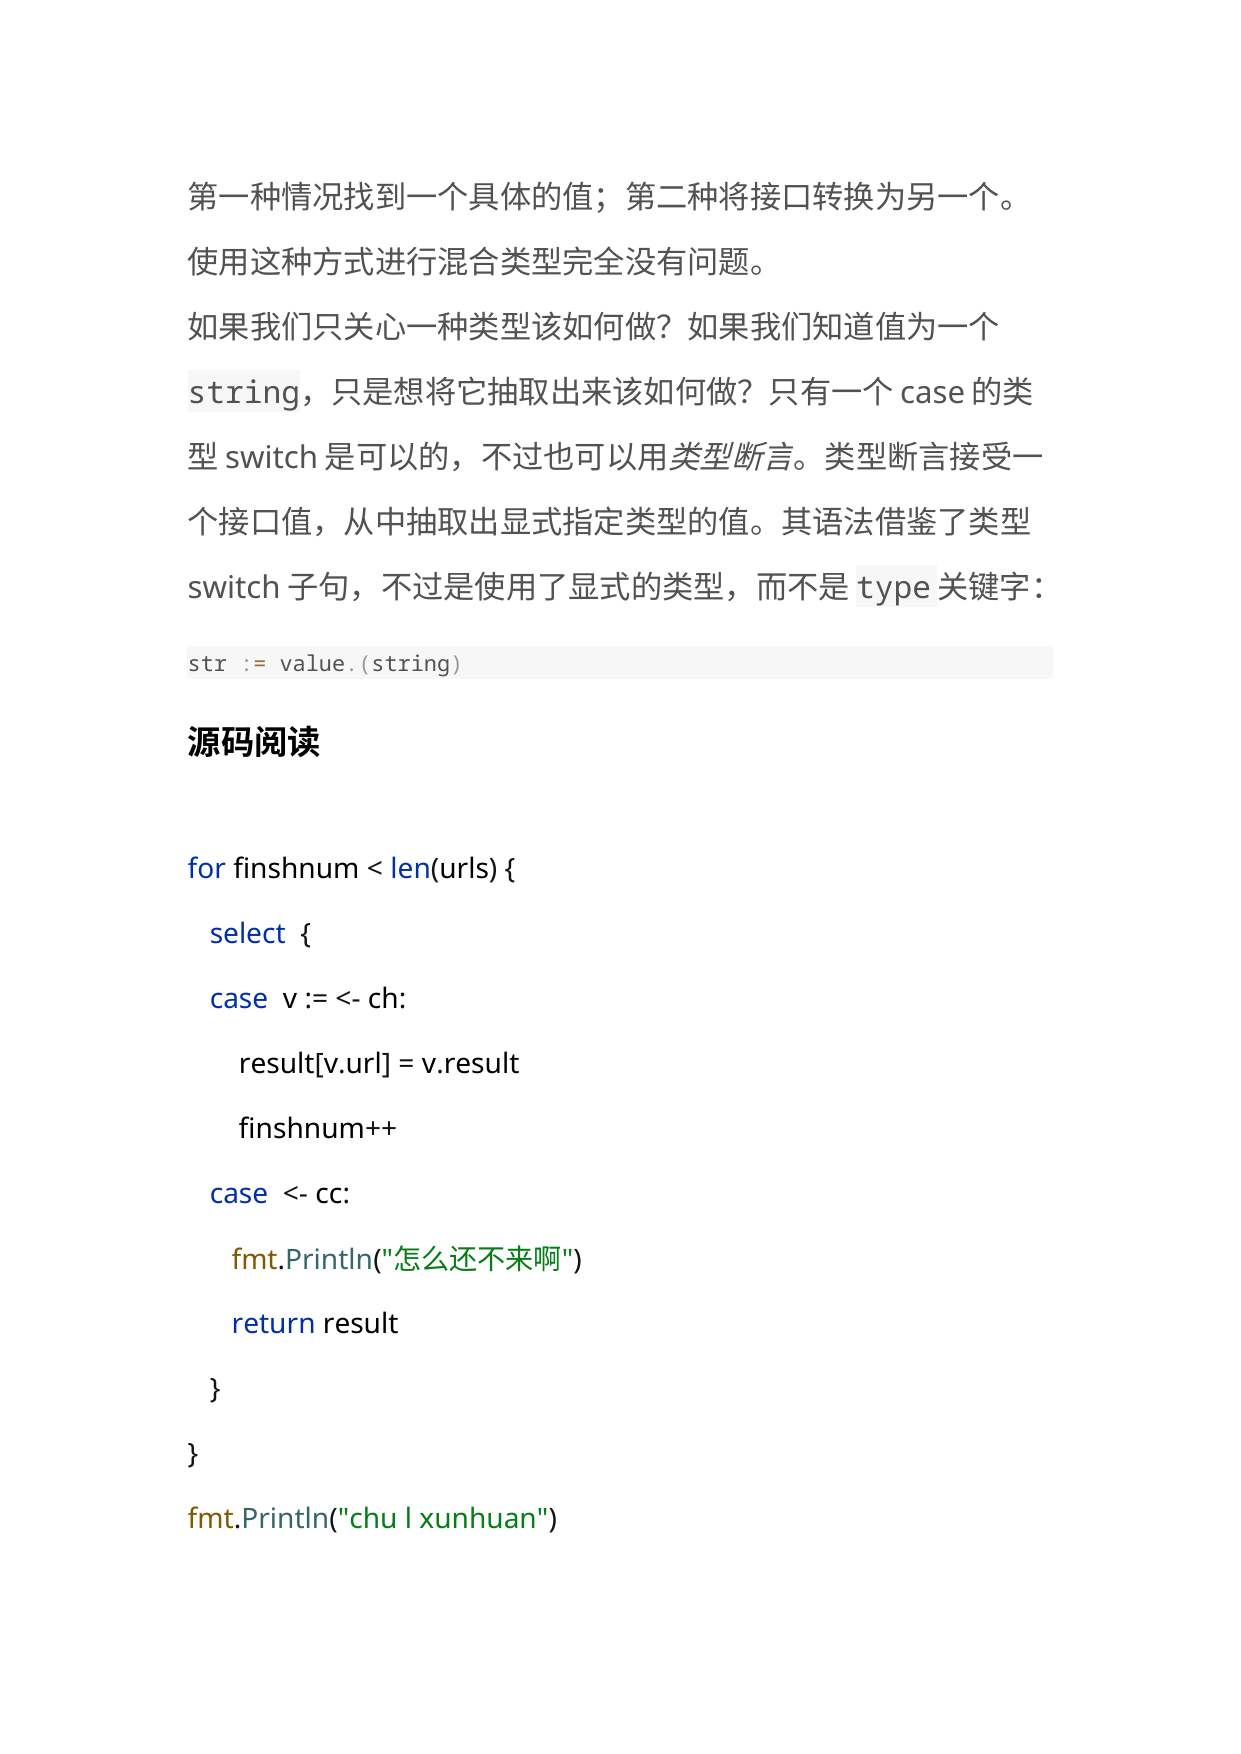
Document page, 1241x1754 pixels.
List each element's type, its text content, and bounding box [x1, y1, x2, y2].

text str := value.(string) [187, 646, 1053, 679]
text 如果我们只关心一种类型该如何做？如果我们知道值为一个string，只是想将它抽取出来该如何做？只有一个case的类型switch是可以的，不过也可以用类型断言。类型断言接受一个接口值，从中抽取出显式指定类型的值。其语法借鉴了类型switch子句，不过是使用了显式的类型，而不是type关键字： [187, 292, 1053, 617]
text 第一种情况找到一个具体的值；第二种将接口转换为另一个。使用这种方式进行混合类型完全没有问题。 [187, 162, 1053, 292]
text for finshnum < len(urls) { select { case v := <- ch: result[v.url] = v.result finshnum++ case <- cc: fmt.Println("怎么还不来啊") return result } } fmt.Println("chu l xunhuan") [187, 834, 1053, 1549]
subtitle 源码阅读 [187, 708, 1053, 773]
